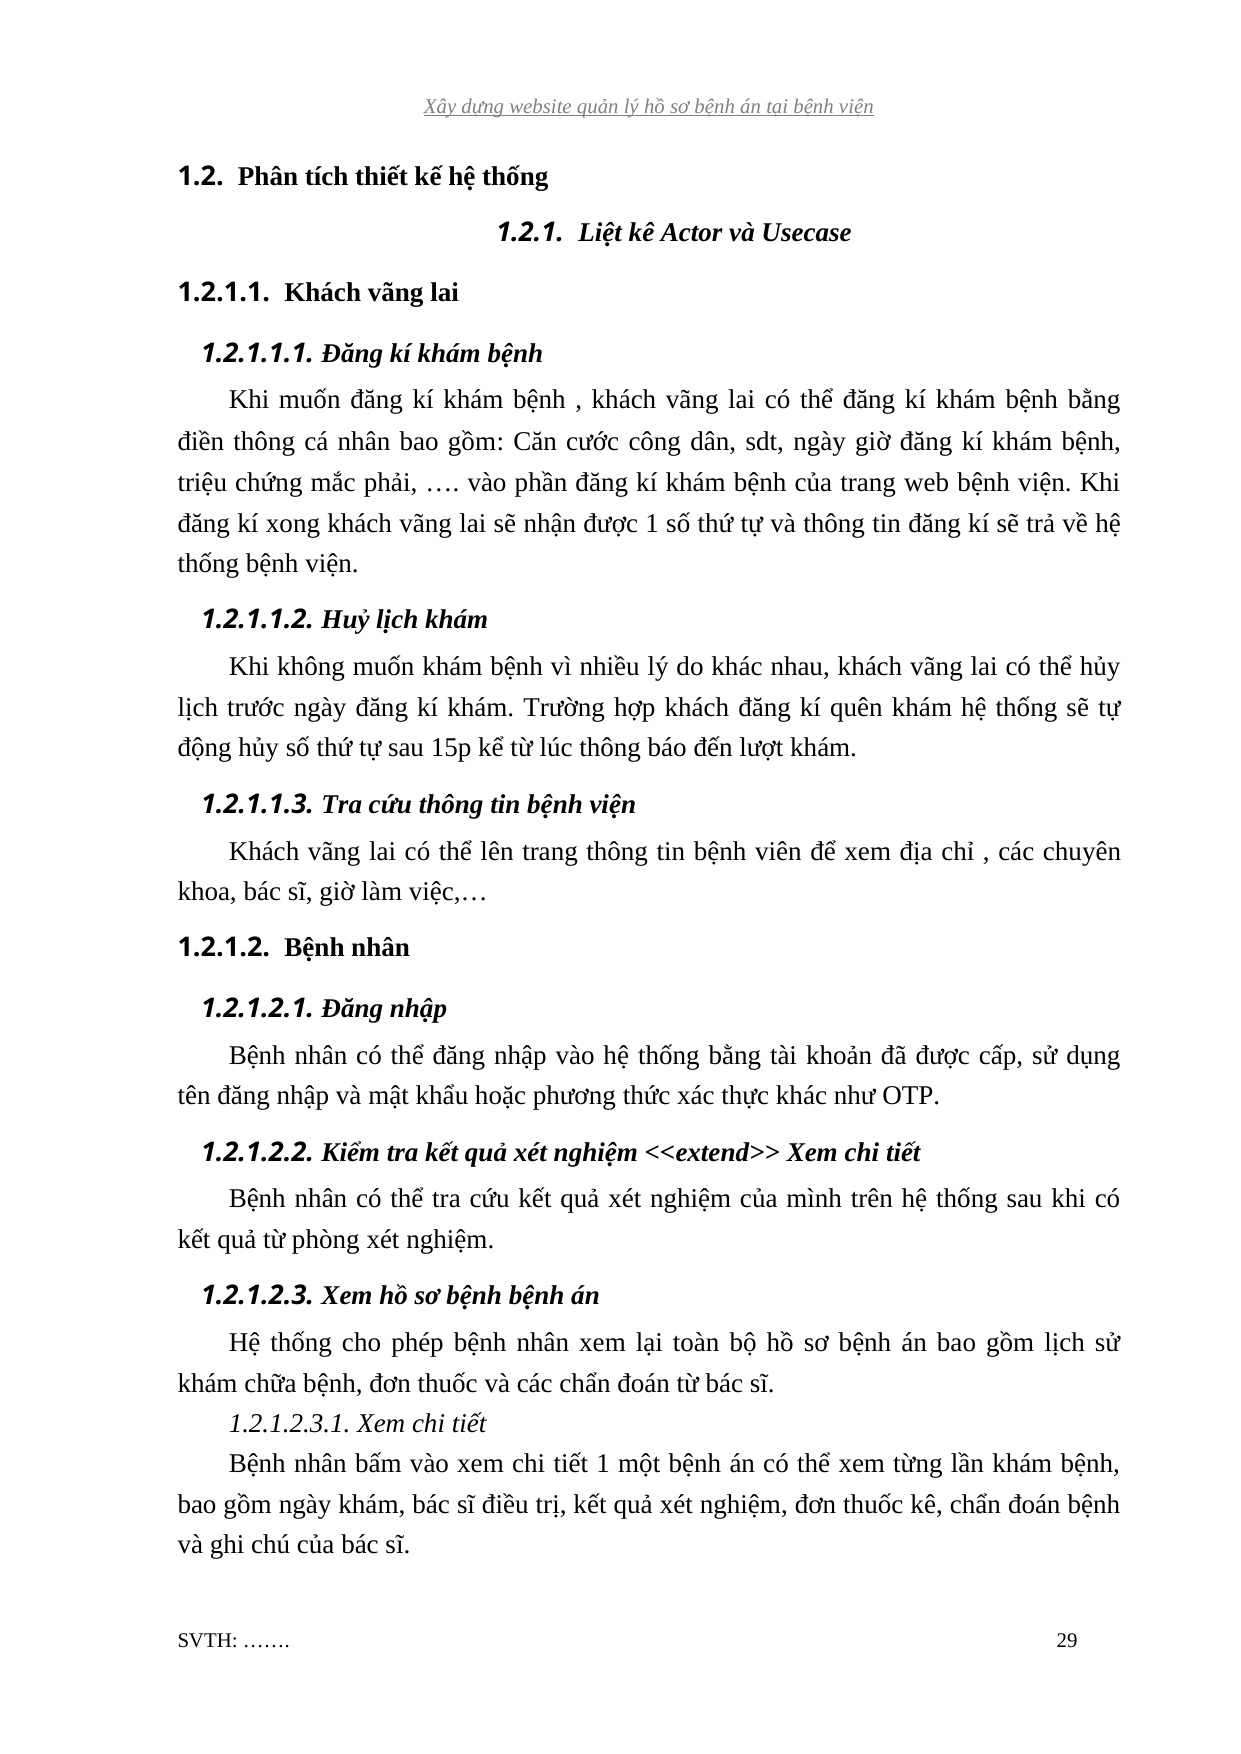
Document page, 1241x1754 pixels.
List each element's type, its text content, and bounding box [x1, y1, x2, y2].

subtitle Tra cứu thông tin bệnh viện [177, 784, 1122, 821]
subtitle Xem hồ sơ bệnh bệnh án [177, 1276, 1122, 1313]
text Khách vãng lai có thể lên trang thông tin bệnh viên để xem địa chỉ , các chuyên khoa, bác sĩ, giờ làm việc,… [177, 834, 1122, 906]
subtitle Đăng kí khám bệnh [177, 333, 1122, 370]
subtitle Huỷ lịch khám [177, 600, 1122, 637]
text Khi không muốn khám bệnh vì nhiều lý do khác nhau, khách vãng lai có thể hủy lịch trước ngày đăng kí khám. Trường hợp khách đăng kí quên khám hệ thống sẽ tự động hủy số thứ tự sau 15p kể từ lúc thông báo đến lượt khám. [177, 650, 1122, 762]
subtitle Phân tích thiết kế hệ thống [177, 156, 1122, 193]
subtitle Liệt kê Actor và Usecase [496, 212, 1122, 249]
text 1.2.1.2.3.1. Xem chi tiết [177, 1407, 1122, 1438]
text Bệnh nhân có thể tra cứu kết quả xét nghiệm của mình trên hệ thống sau khi có kết quả từ phòng xét nghiệm. [177, 1182, 1122, 1254]
subtitle Bệnh nhân [177, 928, 1122, 965]
subtitle Đăng nhập [177, 988, 1122, 1025]
subtitle Kiểm tra kết quả xét nghiệm <<extend>> Xem chi tiết [177, 1132, 1122, 1169]
text Khi muốn đăng kí khám bệnh , khách vãng lai có thể đăng kí khám bệnh bằng điền thông cá nhân bao gồm: Căn cước công dân, sdt, ngày giờ đăng kí khám bệnh, triệu chứng mắc phải, …. vào phần đăng kí khám bệnh của trang web bệnh viện. Khi đăng kí xong khách vãng lai sẽ nhận được 1 số thứ tự và thông tin đăng kí sẽ trả về hệ thống bệnh viện. [177, 383, 1122, 578]
text Bệnh nhân có thể đăng nhập vào hệ thống bằng tài khoản đã được cấp, sử dụng tên đăng nhập và mật khẩu hoặc phương thức xác thực khác như OTP. [177, 1039, 1122, 1110]
text Bệnh nhân bấm vào xem chi tiết 1 một bệnh án có thể xem từng lần khám bệnh, bao gồm ngày khám, bác sĩ điều trị, kết quả xét nghiệm, đơn thuốc kê, chẩn đoán bệnh và ghi chú của bác sĩ. [177, 1447, 1122, 1559]
text Hệ thống cho phép bệnh nhân xem lại toàn bộ hồ sơ bệnh án bao gồm lịch sử khám chữa bệnh, đơn thuốc và các chẩn đoán từ bác sĩ. [177, 1326, 1122, 1398]
subtitle Khách vãng lai [177, 273, 1122, 309]
